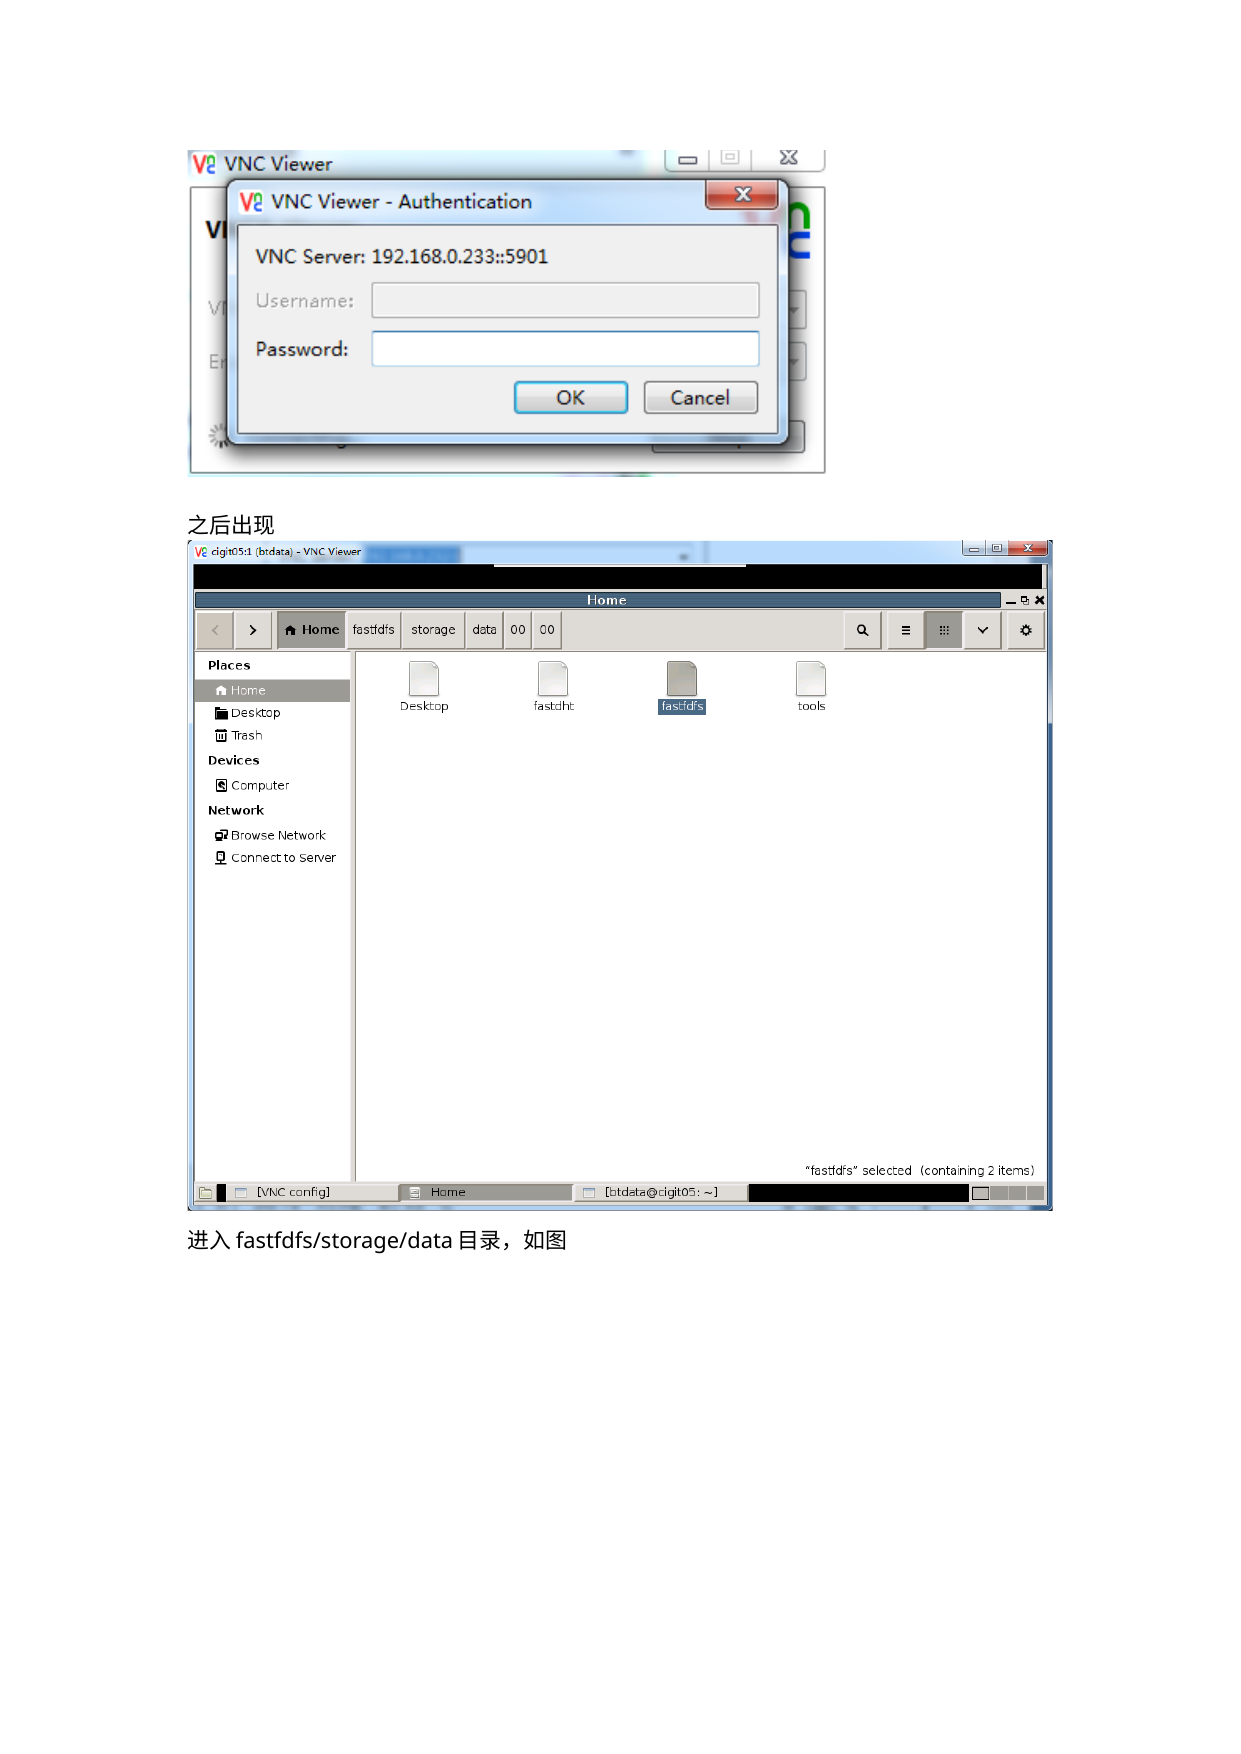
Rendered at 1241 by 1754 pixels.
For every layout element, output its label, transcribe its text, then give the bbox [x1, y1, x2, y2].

picture [187, 150, 828, 477]
picture [187, 540, 1053, 1211]
text 进入fastfdfs/storage/data目录，如图 [187, 1222, 1053, 1255]
text 之后出现 [187, 507, 1053, 540]
